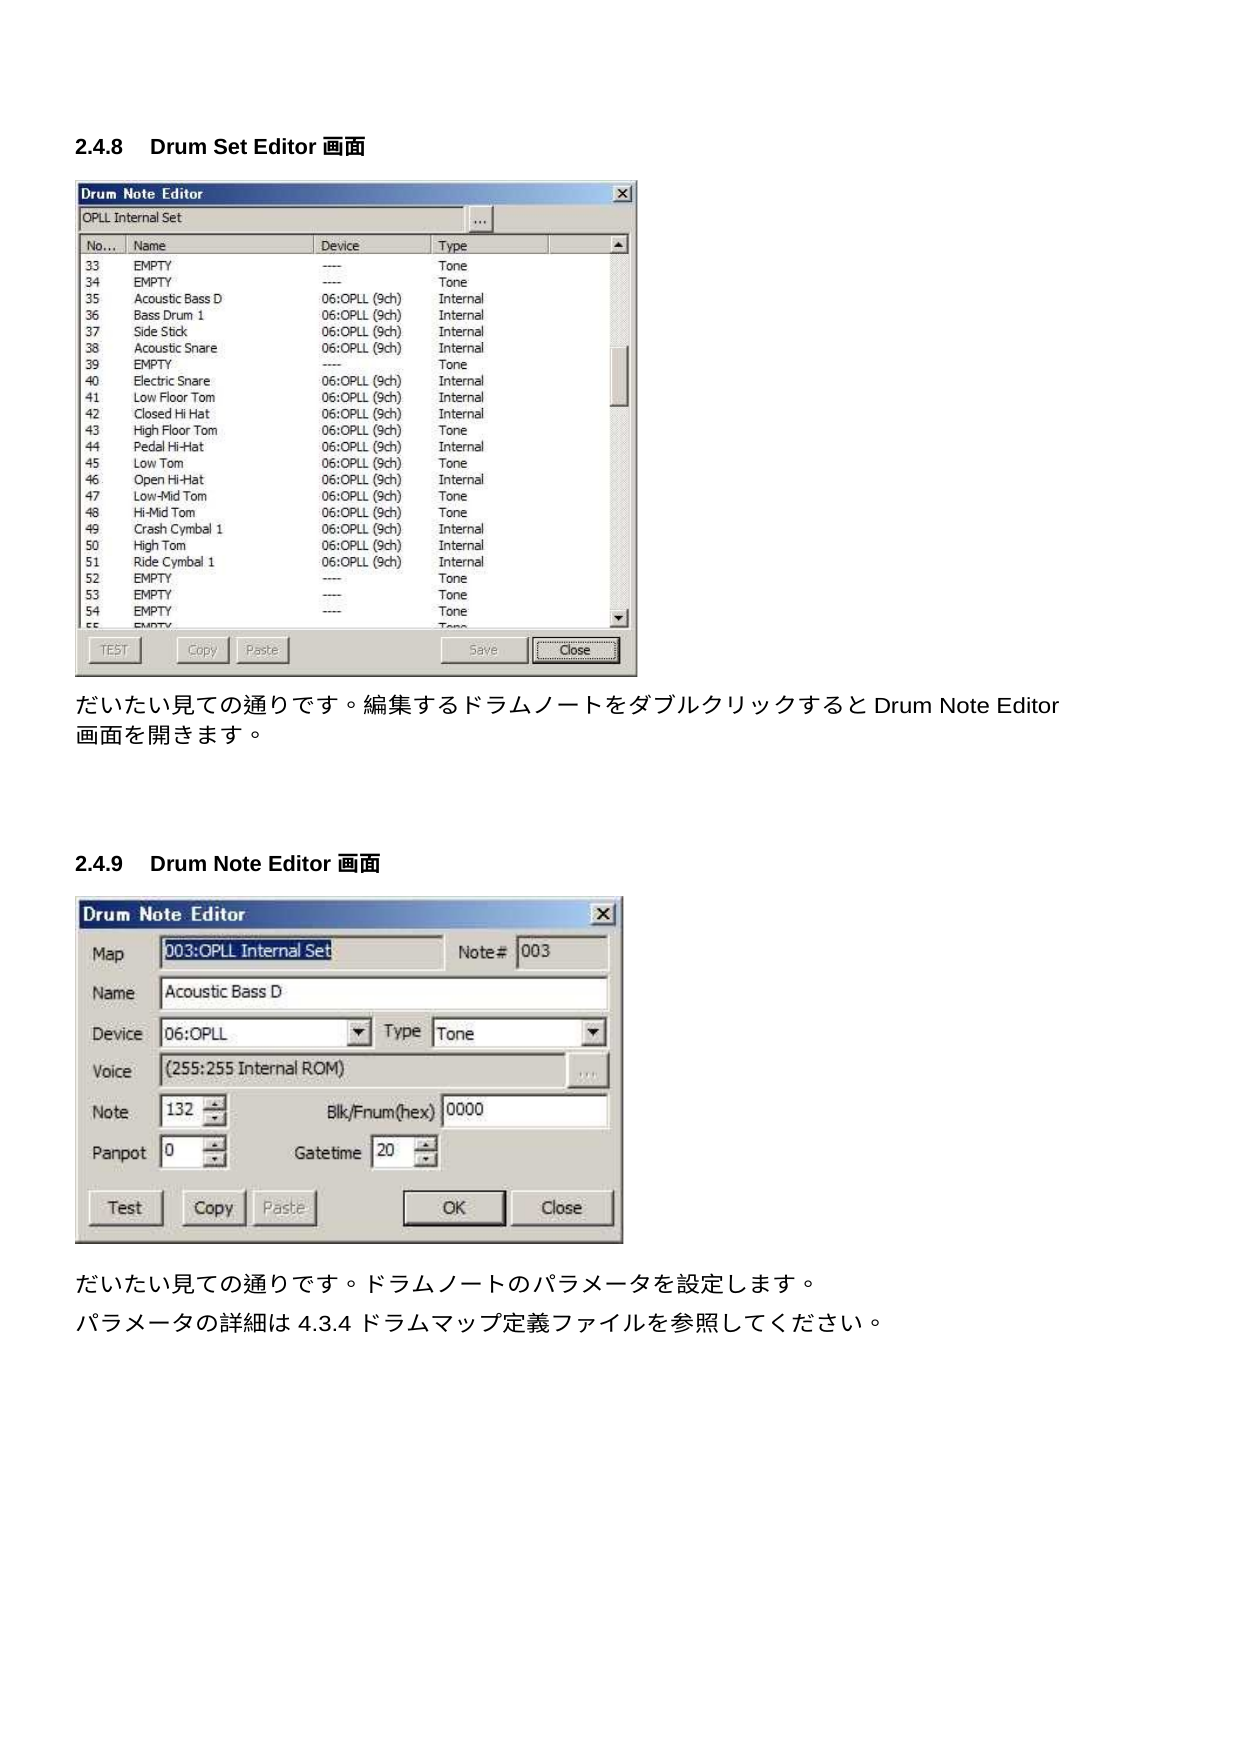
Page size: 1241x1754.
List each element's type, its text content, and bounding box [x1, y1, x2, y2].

picture [75, 896, 624, 1244]
subtitle Drum Set Editor 画面 [75, 127, 1065, 162]
subtitle Drum Note Editor 画面 [75, 847, 1065, 877]
text だいたい見ての通りです。ドラムノートのパラメータを設定します。 [75, 1269, 1065, 1299]
picture [75, 180, 638, 677]
text パラメータの詳細は 4.3.4 ドラムマップ定義ファイルを参照してください。 [75, 1308, 1065, 1338]
